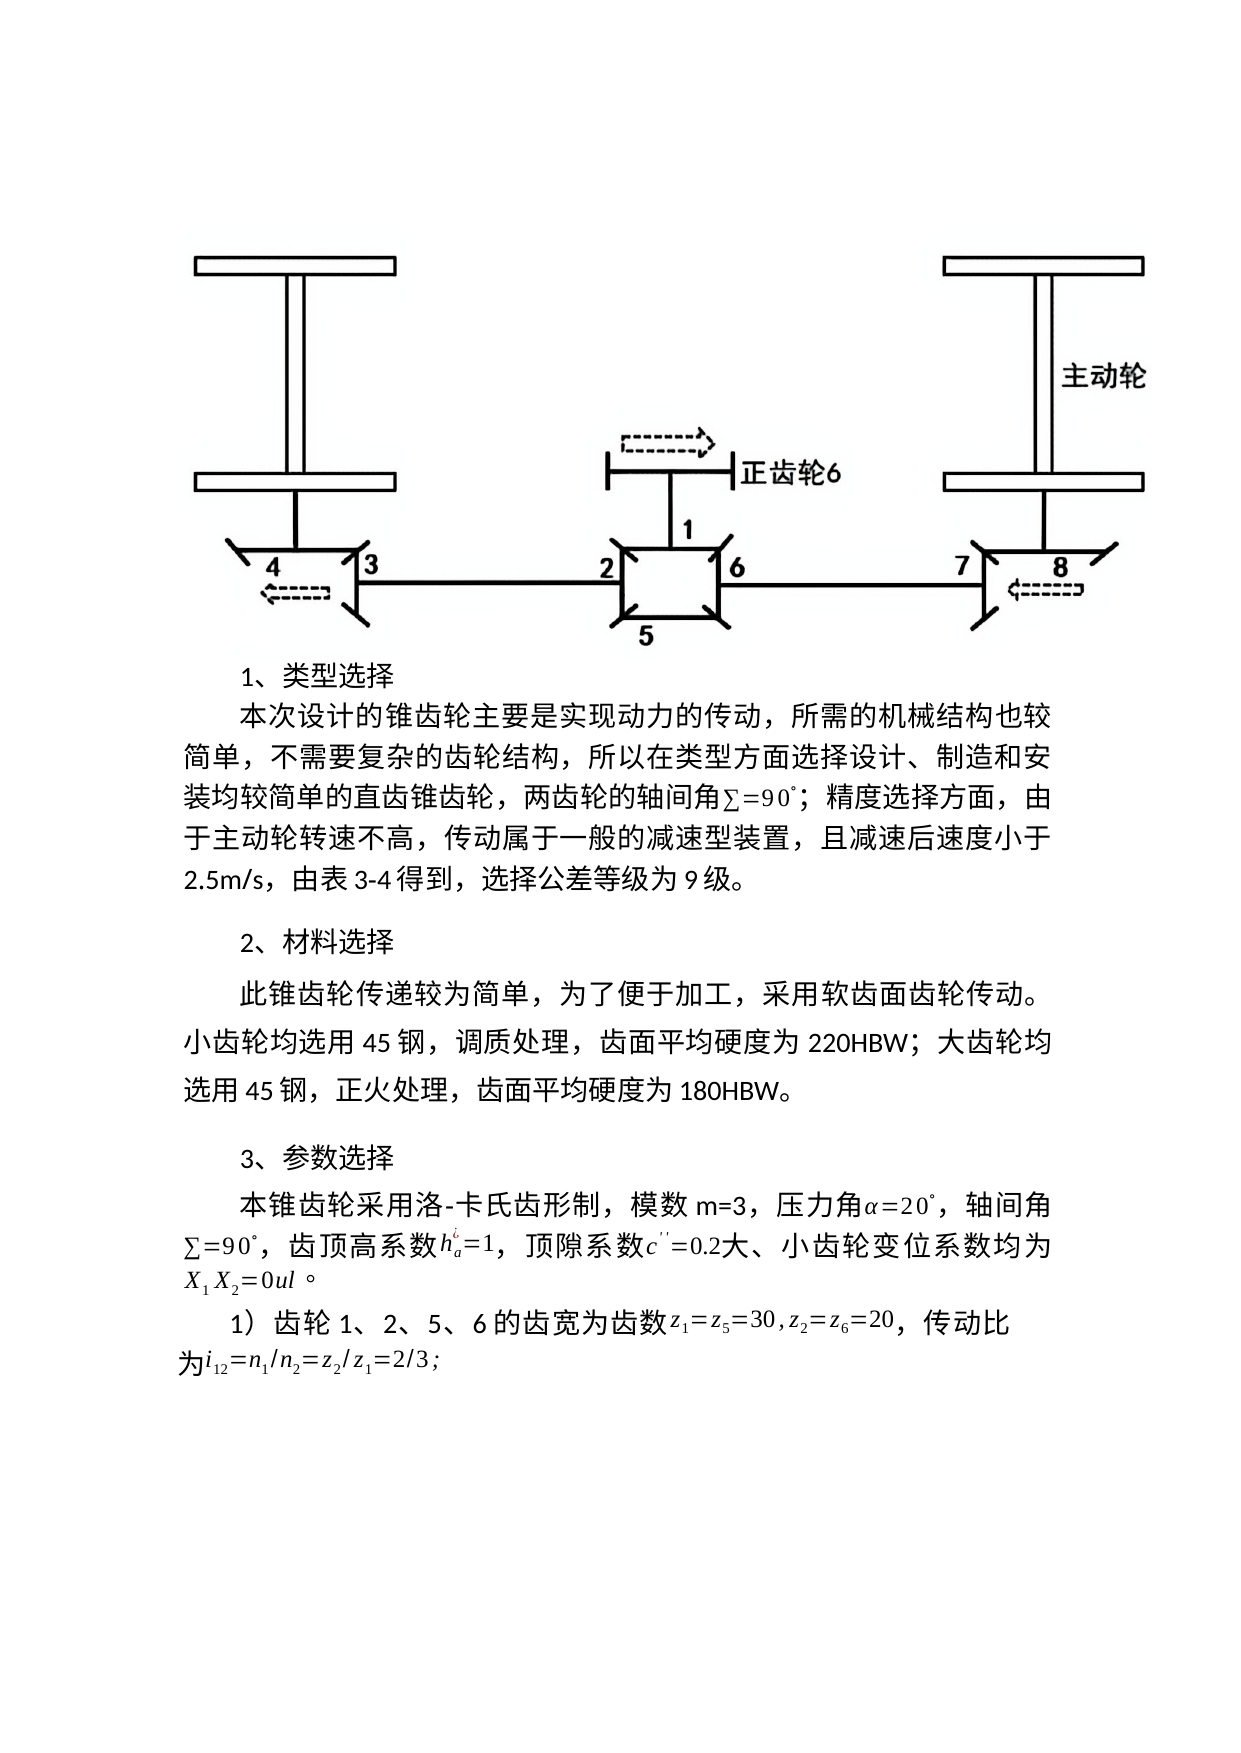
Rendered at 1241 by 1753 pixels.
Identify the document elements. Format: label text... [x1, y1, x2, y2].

text 本次设计的锥齿轮主要是实现动力的传动，所需的机械结构也较简单，不需要复杂的齿轮结构，所以在类型方面选择设计、制造和安装均较简单的直齿锥齿轮，两齿轮的轴间角；精度选择方面，由于主动轮转速不高，传动属于一般的减速型装置，且减速后速度小于2.5m/s，由表3-4得到，选择公差等级为9级。 [183, 694, 1053, 897]
text 2、材料选择 [175, 897, 1065, 966]
text 1）齿轮1、2、5、6的齿宽为齿数，传动比为 [177, 1301, 1011, 1382]
picture [177, 225, 1153, 659]
text 本锥齿轮采用洛-卡氏齿形制，模数m=3，压力角，轴间角，齿顶高系数，顶隙系数大、小齿轮变位系数均为 [183, 1183, 1053, 1301]
text 3、参数选择 [175, 1110, 1065, 1183]
text 1、类型选择 [175, 658, 1065, 694]
text 此锥齿轮传递较为简单，为了便于加工，采用软齿面齿轮传动。小齿轮均选用45钢，调质处理，齿面平均硬度为220HBW；大齿轮均选用45钢，正火处理，齿面平均硬度为180HBW。 [183, 966, 1053, 1110]
